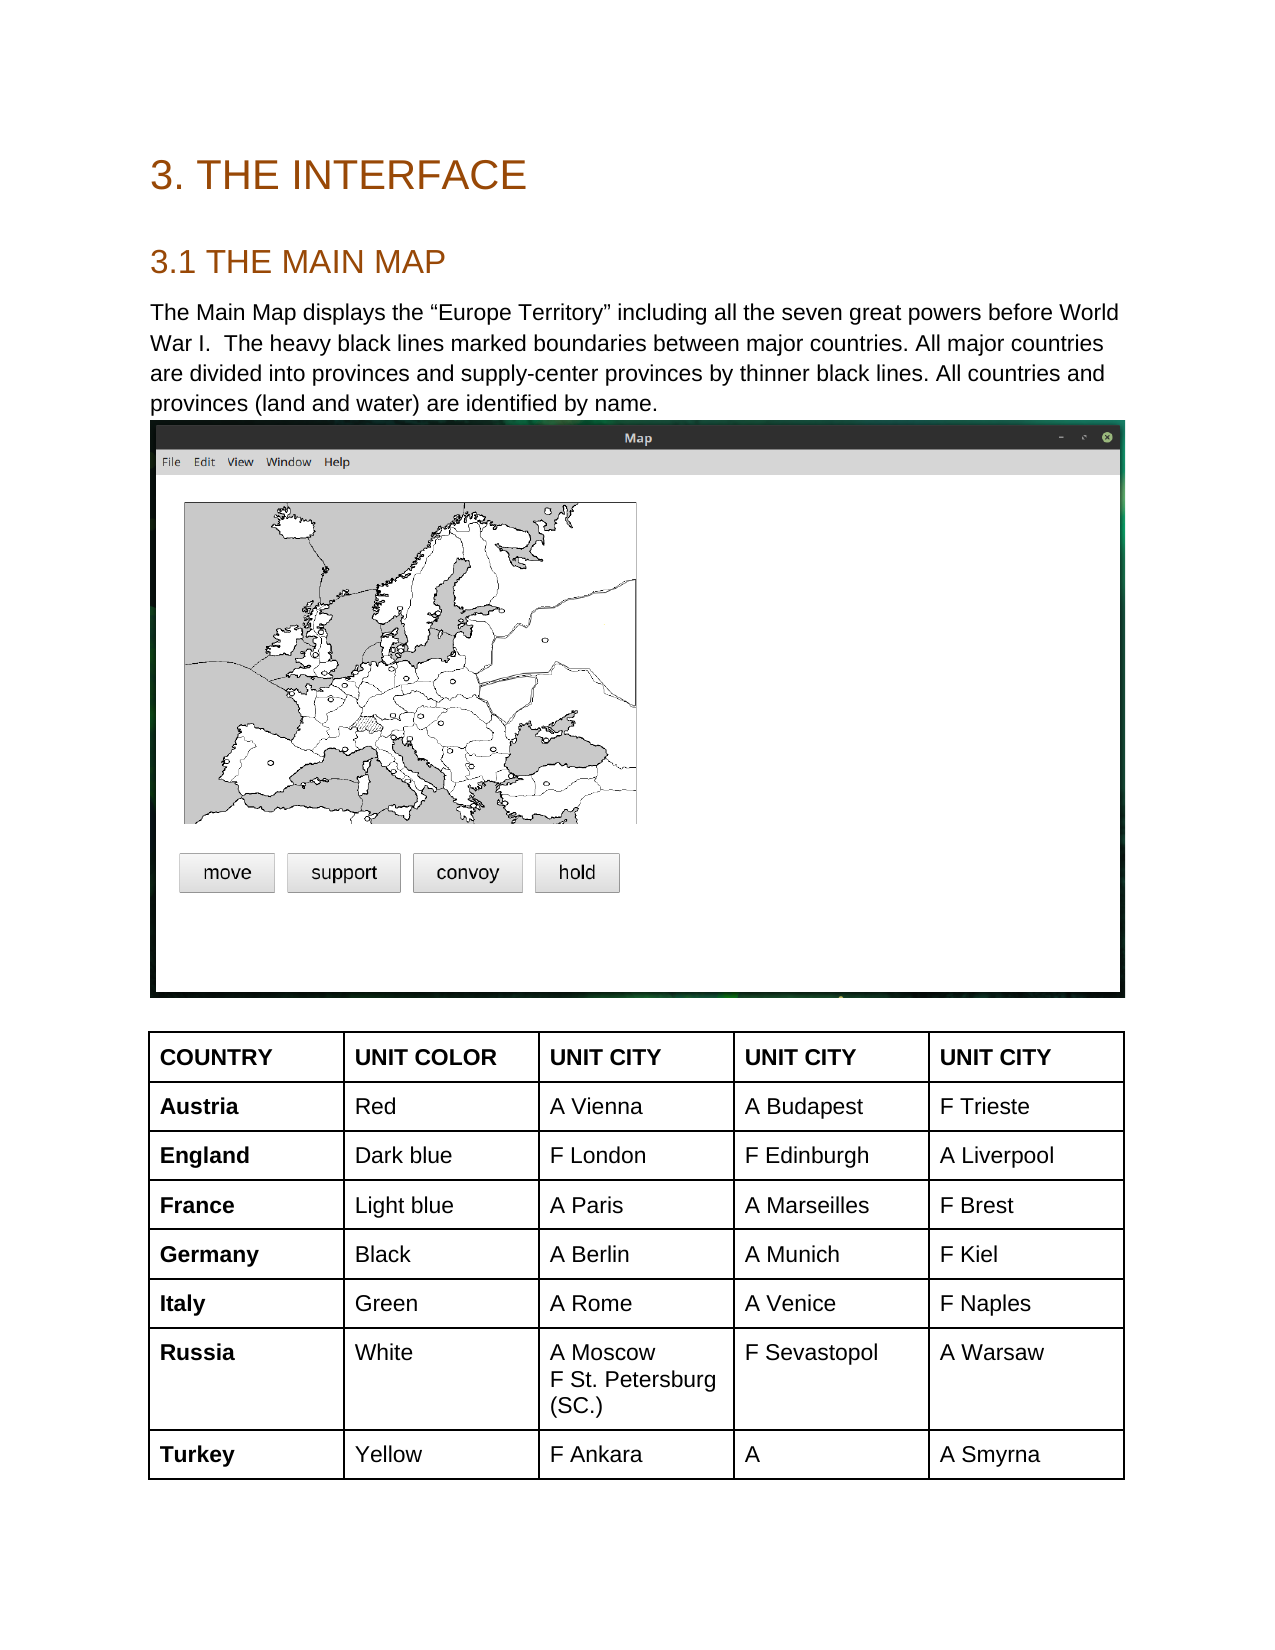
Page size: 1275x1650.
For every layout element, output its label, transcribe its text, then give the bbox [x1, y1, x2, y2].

table_cell Yellow [345, 1431, 538, 1478]
table_cell A Smyrna [930, 1431, 1123, 1478]
subtitle 3. THE INTERFACE [150, 150, 1125, 198]
table_cell F Brest [930, 1181, 1123, 1228]
table_cell F Naples [930, 1280, 1123, 1327]
table_header UNIT CITY [930, 1033, 1123, 1081]
subtitle 3.1 THE MAIN MAP [150, 243, 1125, 281]
picture [150, 420, 1125, 998]
table_cell A Moscow F St. Petersburg (SC.) [540, 1329, 733, 1429]
table_cell A Paris [540, 1181, 733, 1228]
table_cell Austria [150, 1083, 343, 1130]
table_cell Dark blue [345, 1132, 538, 1179]
table_cell F Sevastopol [735, 1329, 928, 1429]
table_cell Green [345, 1280, 538, 1327]
table_cell White [345, 1329, 538, 1429]
table_cell Russia [150, 1329, 343, 1429]
table_cell Red [345, 1083, 538, 1130]
table_cell F Ankara [540, 1431, 733, 1478]
table_cell A Vienna [540, 1083, 733, 1130]
table_cell F London [540, 1132, 733, 1179]
table_cell A Budapest [735, 1083, 928, 1130]
table_cell F Edinburgh [735, 1132, 928, 1179]
table_cell F Kiel [930, 1230, 1123, 1278]
table_cell France [150, 1181, 343, 1228]
table_cell A Berlin [540, 1230, 733, 1278]
table_cell A Rome [540, 1280, 733, 1327]
table_cell Germany [150, 1230, 343, 1278]
text The Main Map displays the “Europe Territory” including all the seven great powers before World War I. The heavy black lines marked boundaries between major countries. All major countries are divided into provinces and supply-center provinces by thinner black lines. All countries and provinces (land and water) are identified by name. [150, 299, 1125, 416]
table_header COUNTRY [150, 1033, 343, 1081]
table_cell Turkey [150, 1431, 343, 1478]
table_cell A Venice [735, 1280, 928, 1327]
table_cell Light blue [345, 1181, 538, 1228]
table_cell Italy [150, 1280, 343, 1327]
table_cell A Munich [735, 1230, 928, 1278]
table_cell A Marseilles [735, 1181, 928, 1228]
table_cell Black [345, 1230, 538, 1278]
table_header UNIT CITY [735, 1033, 928, 1081]
table_header UNIT COLOR [345, 1033, 538, 1081]
table_cell A Liverpool [930, 1132, 1123, 1179]
table_cell A Constantinople [735, 1431, 928, 1478]
table_header UNIT CITY [540, 1033, 733, 1081]
table_cell F Trieste [930, 1083, 1123, 1130]
table_cell England [150, 1132, 343, 1179]
table_cell A Warsaw [930, 1329, 1123, 1429]
